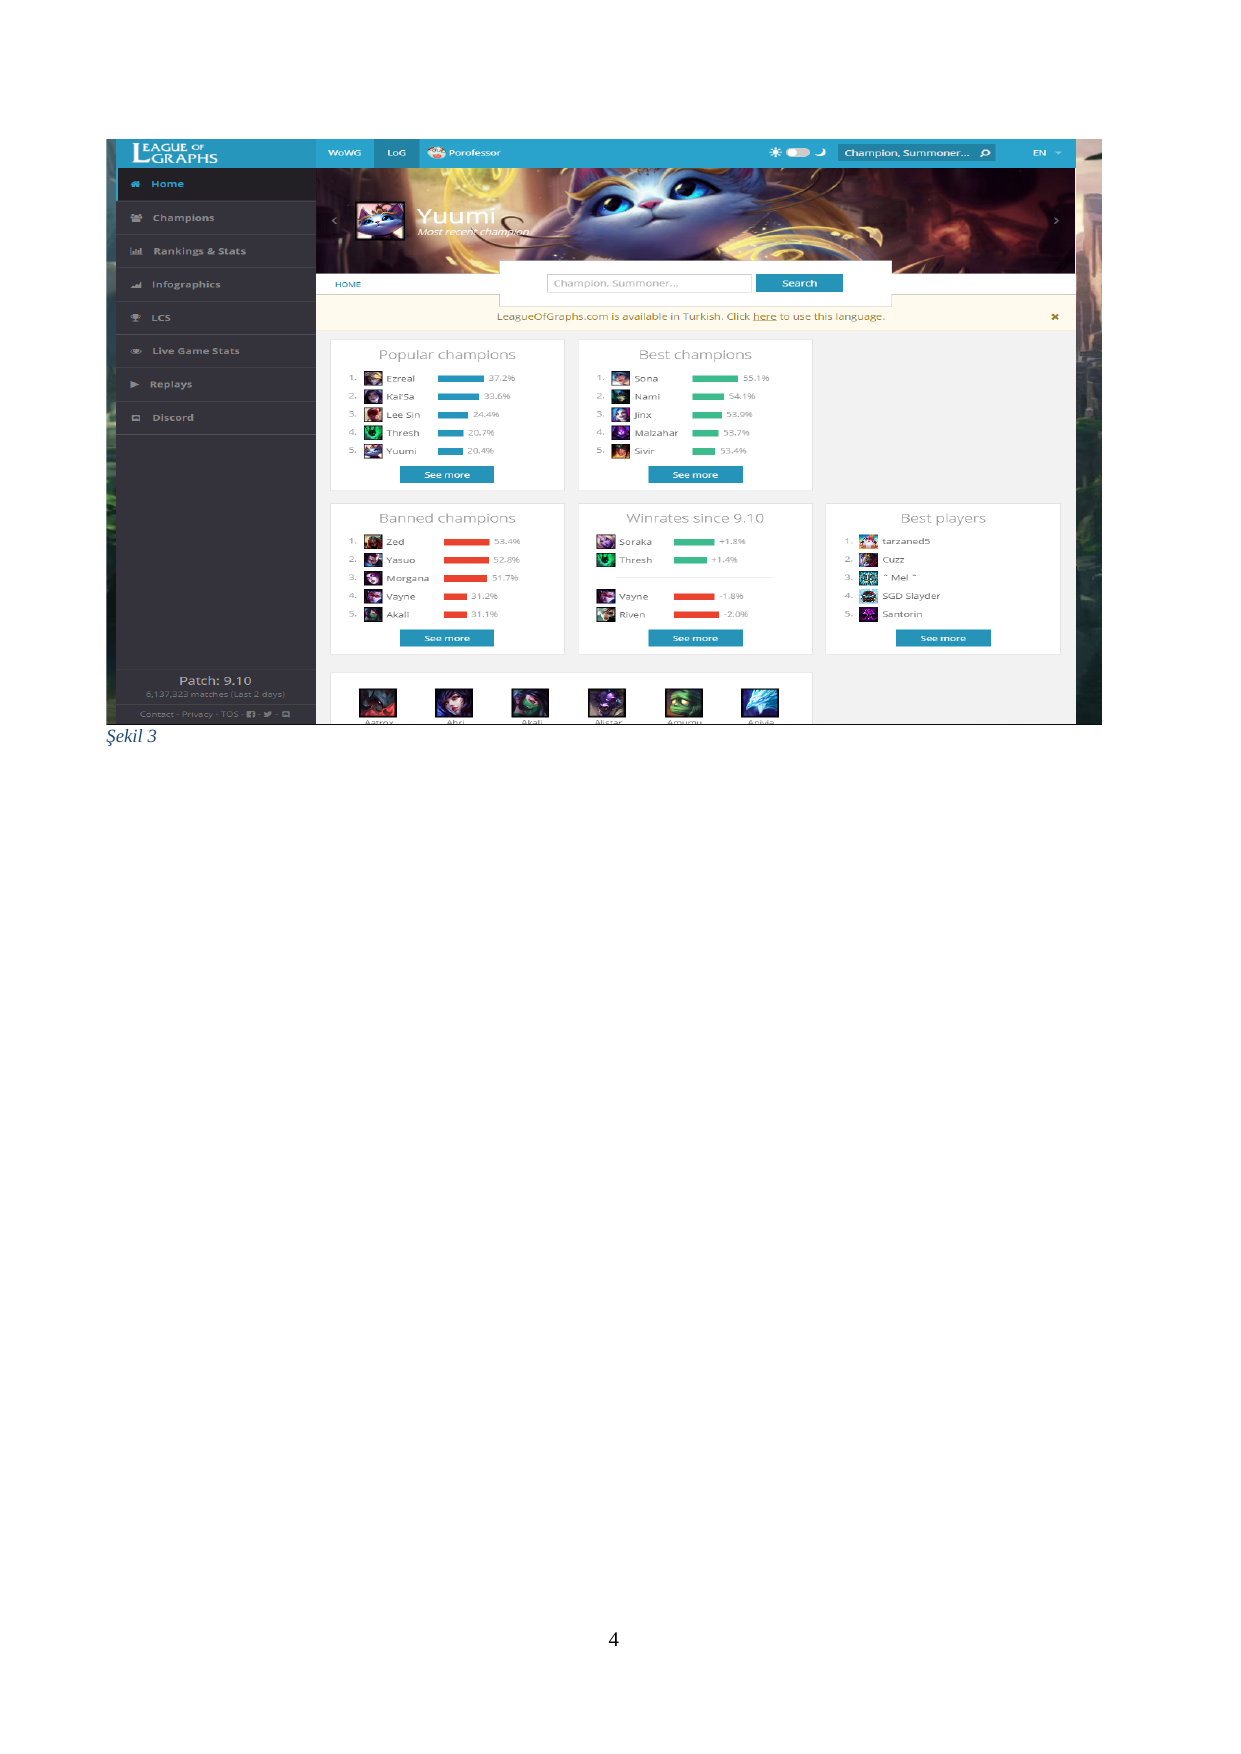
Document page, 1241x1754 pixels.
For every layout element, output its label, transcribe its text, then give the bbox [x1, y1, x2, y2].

picture [106, 139, 1102, 725]
